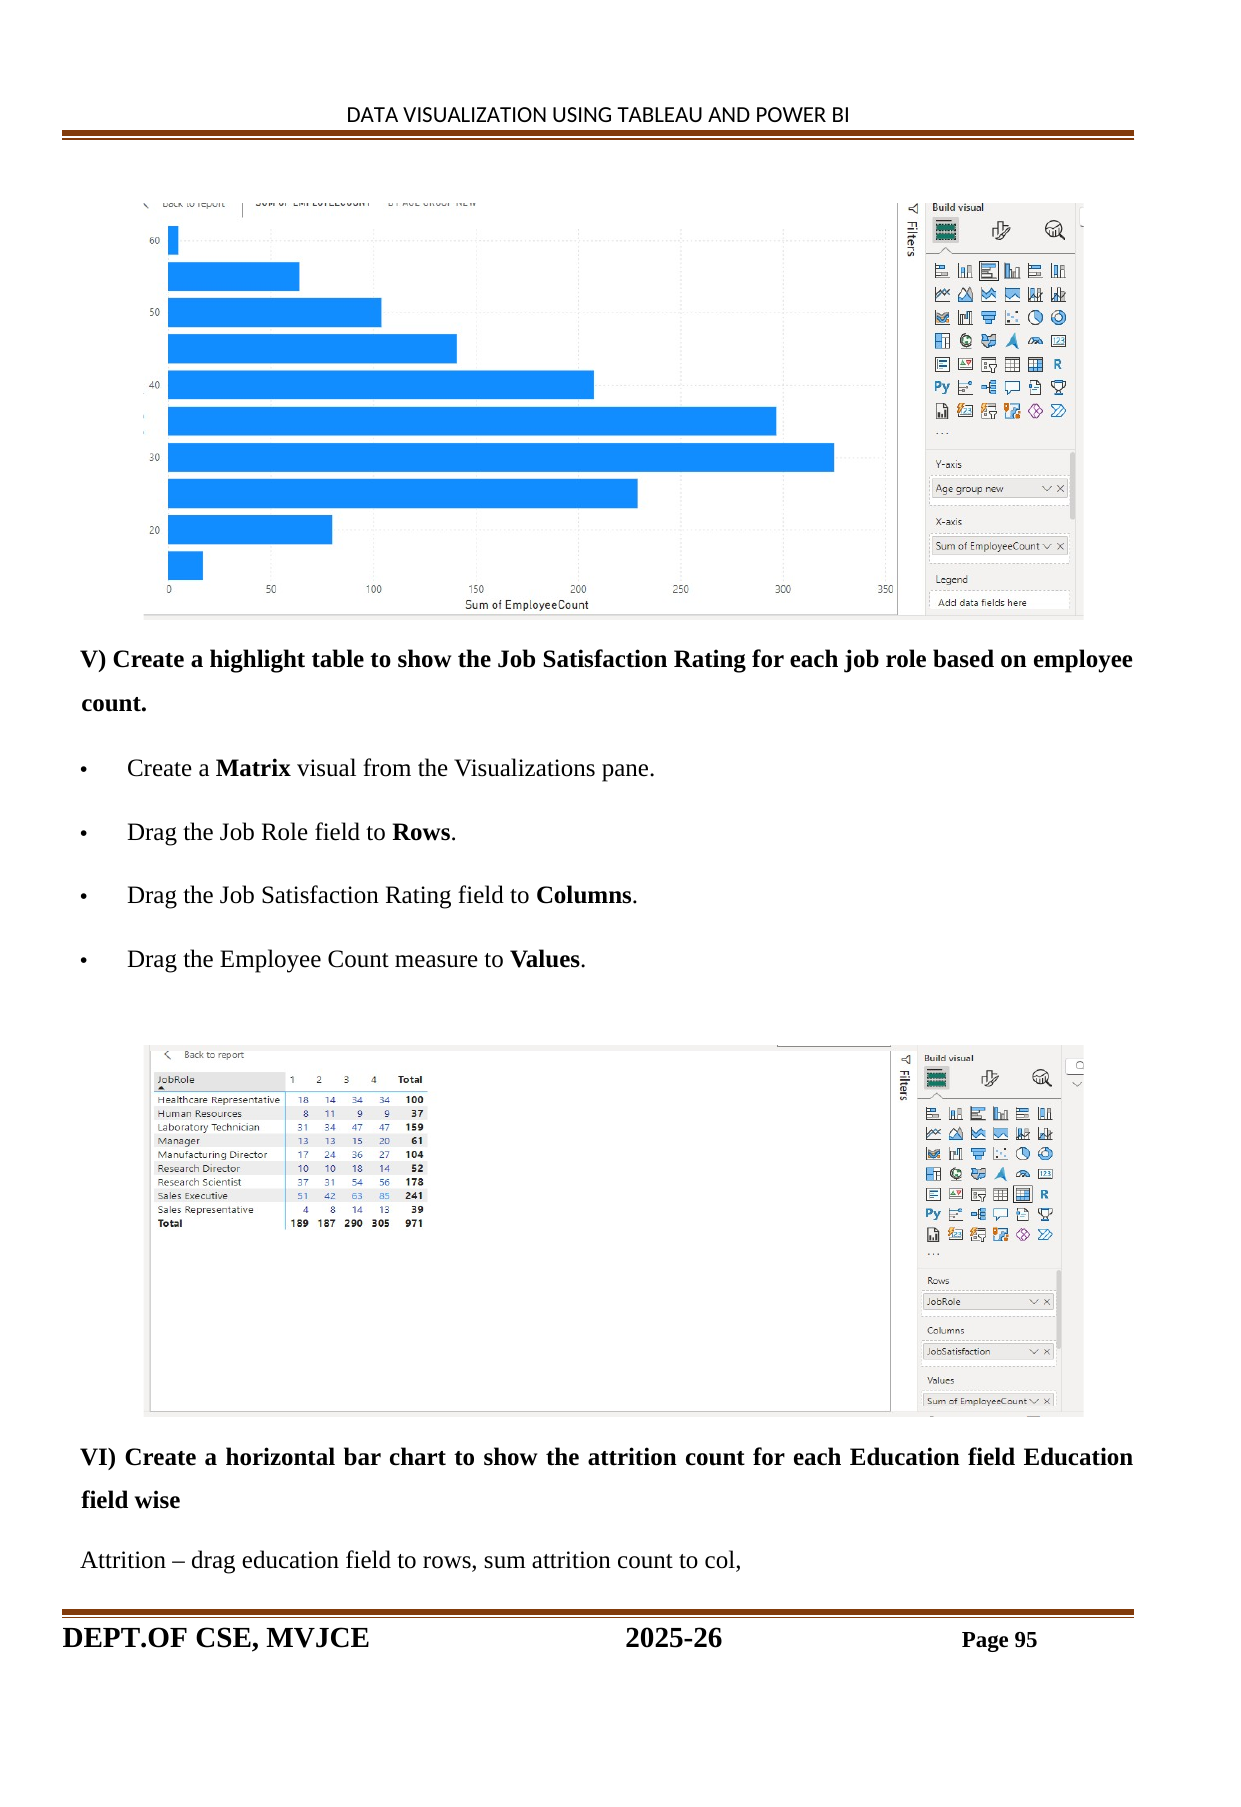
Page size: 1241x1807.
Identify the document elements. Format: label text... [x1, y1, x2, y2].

text V) Create a highlight table to show the Job Satisfaction Rating for each job role based on employee count. [80, 644, 1134, 716]
picture [143, 203, 1084, 620]
list Drag the Job Role field to Rows. [80, 817, 1122, 846]
list Drag the Job Satisfaction Rating field to Columns. [80, 880, 1122, 909]
list Drag the Employee Count measure to Values. [80, 944, 1122, 972]
text Attrition – drag education field to rows, sum attrition count to col, [80, 1545, 1122, 1573]
picture [143, 1045, 1084, 1417]
list Create a Matrix visual from the Visualizations pane. [80, 753, 1122, 782]
text VI) Create a horizontal bar chart to show the attrition count for each Education field Education field wise [80, 1442, 1134, 1514]
